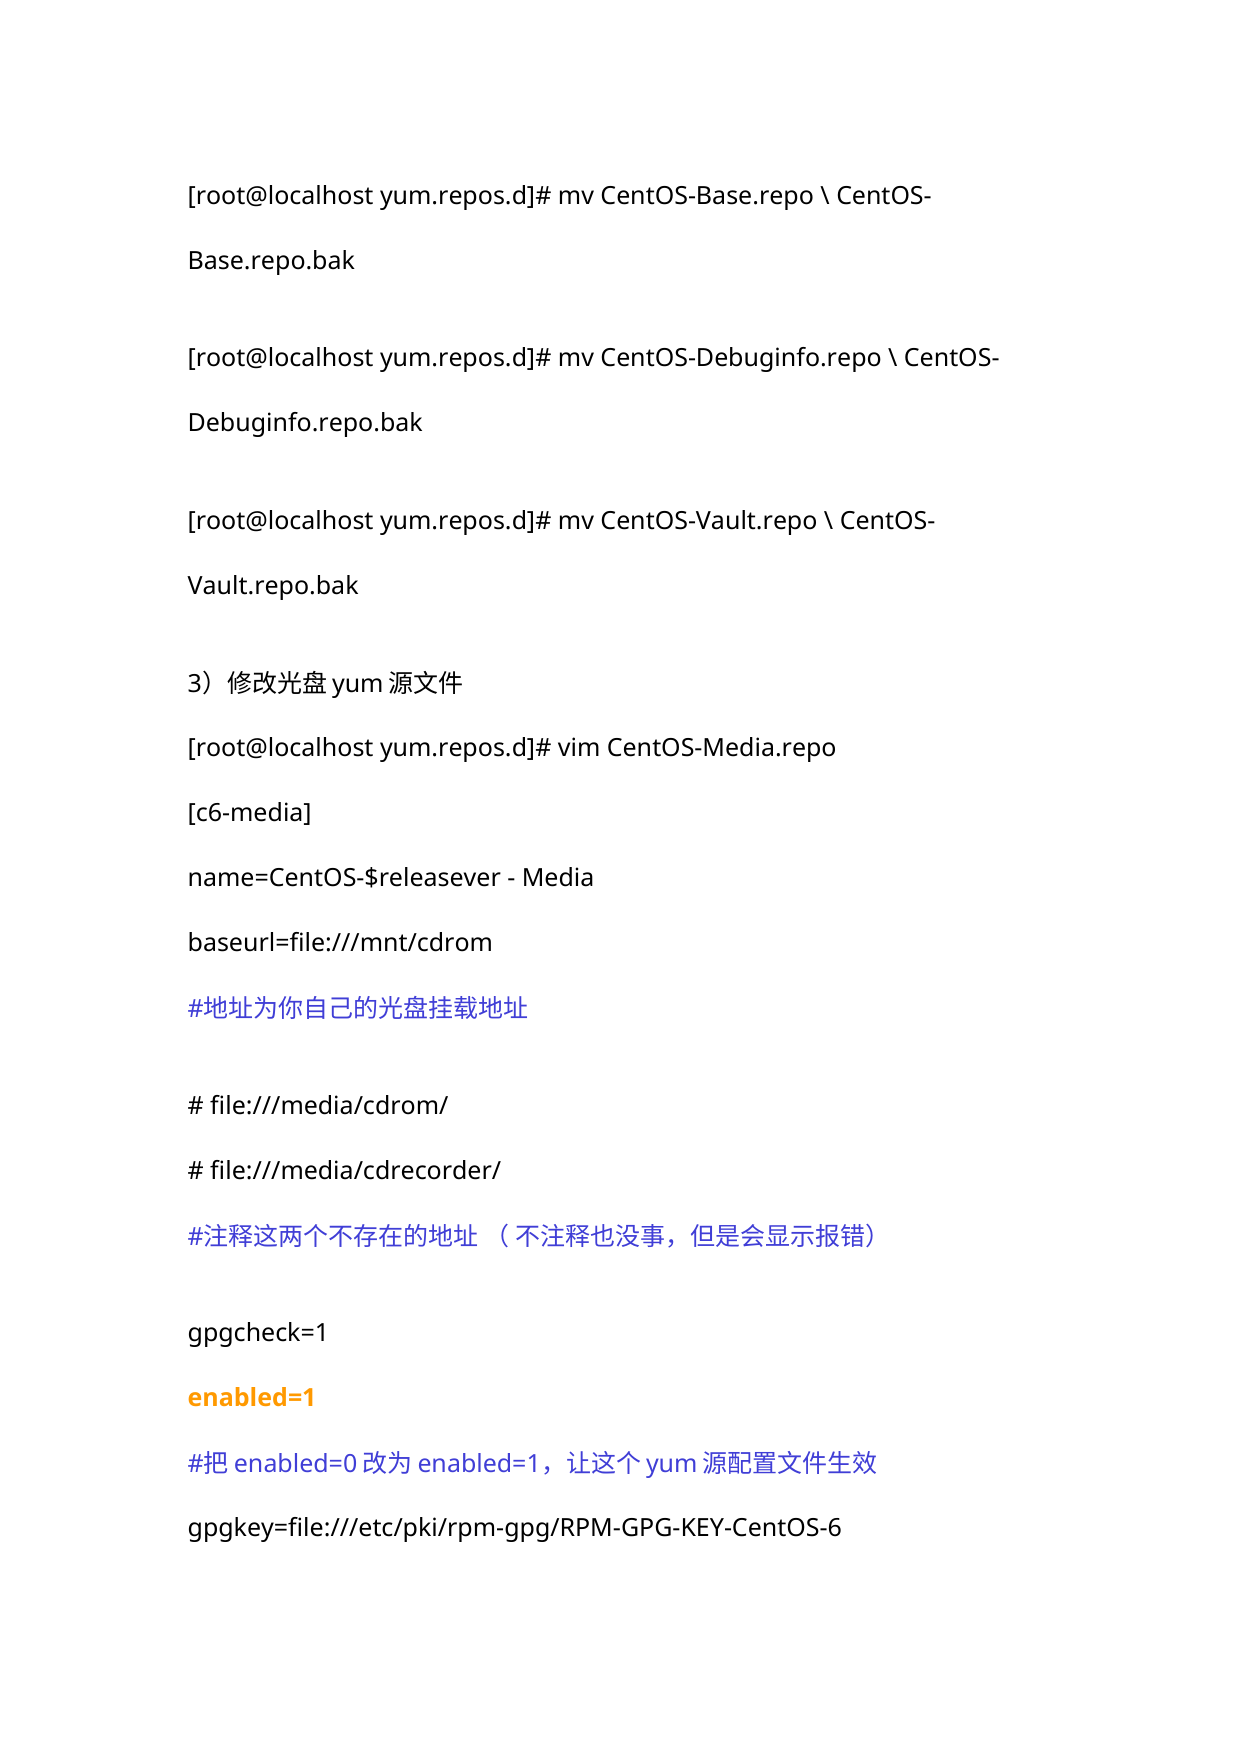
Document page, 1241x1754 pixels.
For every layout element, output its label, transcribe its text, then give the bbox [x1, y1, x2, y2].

text [root@localhost yum.repos.d]# mv CentOS-Base.repo \ CentOS-Base.repo.bak [187, 162, 1053, 292]
text # file:///media/cdrecorder/ [187, 1137, 1053, 1202]
text 3）修改光盘yum源文件 [187, 649, 1053, 714]
text #把enabled=0改为enabled=1，让这个yum源配置文件生效 gpgkey=file:///etc/pki/rpm-gpg/RPM-GPG-KEY-CentOS-6 [187, 1429, 1053, 1559]
text name=CentOS-$releasever - Media [187, 844, 1053, 909]
text #注释这两个不存在的地址 （ 不注释也没事，但是会显示报错） [187, 1202, 1053, 1267]
text [root@localhost yum.repos.d]# vim CentOS-Media.repo [187, 714, 1053, 779]
text baseurl=file:///mnt/cdrom [187, 909, 1053, 974]
text [root@localhost yum.repos.d]# mv CentOS-Debuginfo.repo \ CentOS-Debuginfo.repo.bak [187, 324, 1053, 454]
text enabled=1 [187, 1364, 1053, 1429]
text #地址为你自己的光盘挂载地址 [187, 974, 1053, 1039]
text # file:///media/cdrom/ [187, 1072, 1053, 1137]
text [root@localhost yum.repos.d]# mv CentOS-Vault.repo \ CentOS-Vault.repo.bak [187, 487, 1053, 617]
text [c6-media] [187, 779, 1053, 844]
text gpgcheck=1 [187, 1299, 1053, 1364]
